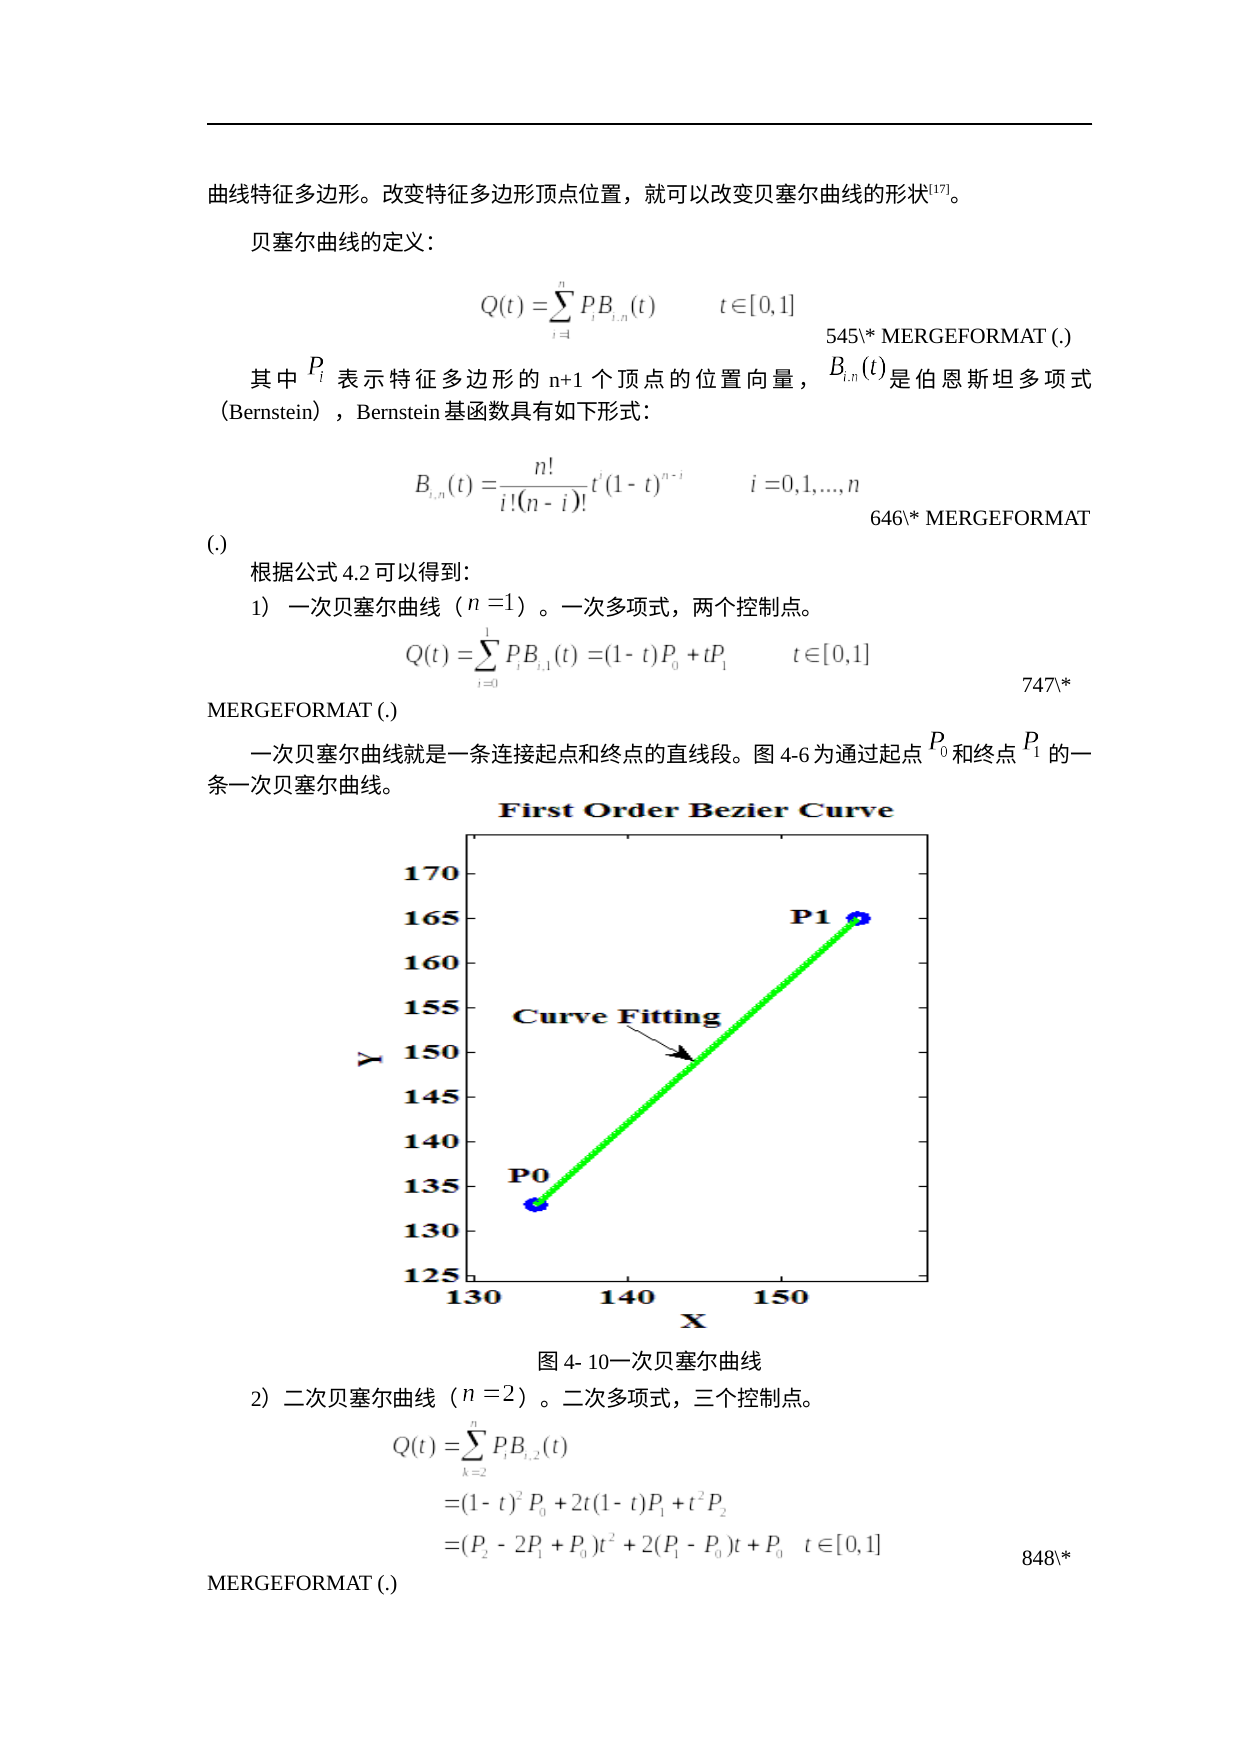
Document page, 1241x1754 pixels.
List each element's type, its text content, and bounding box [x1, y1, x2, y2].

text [207, 177, 1092, 209]
text 其中 表示特征多边形的n+1个顶点的位置向量，是伯恩斯坦多项式（Bernstein），Bernstein基函数具有如下形式： [207, 348, 1092, 425]
text 1） 一次贝塞尔曲线（）。一次多项式，两个控制点。 [207, 587, 1092, 622]
text 一次贝塞尔曲线就是一条连接起点和终点的直线段。图4-6为通过起点和终点 的一条一次贝塞尔曲线。 [207, 723, 1092, 800]
picture [349, 800, 950, 1336]
text 2）二次贝塞尔曲线（）。二次多项式，三个控制点。 [207, 1377, 1092, 1412]
text 贝塞尔曲线的定义： [207, 225, 1092, 256]
text 图4- 10一次贝塞尔曲线 [229, 1336, 1071, 1377]
text 根据公式4.2可以得到： [207, 555, 1092, 587]
